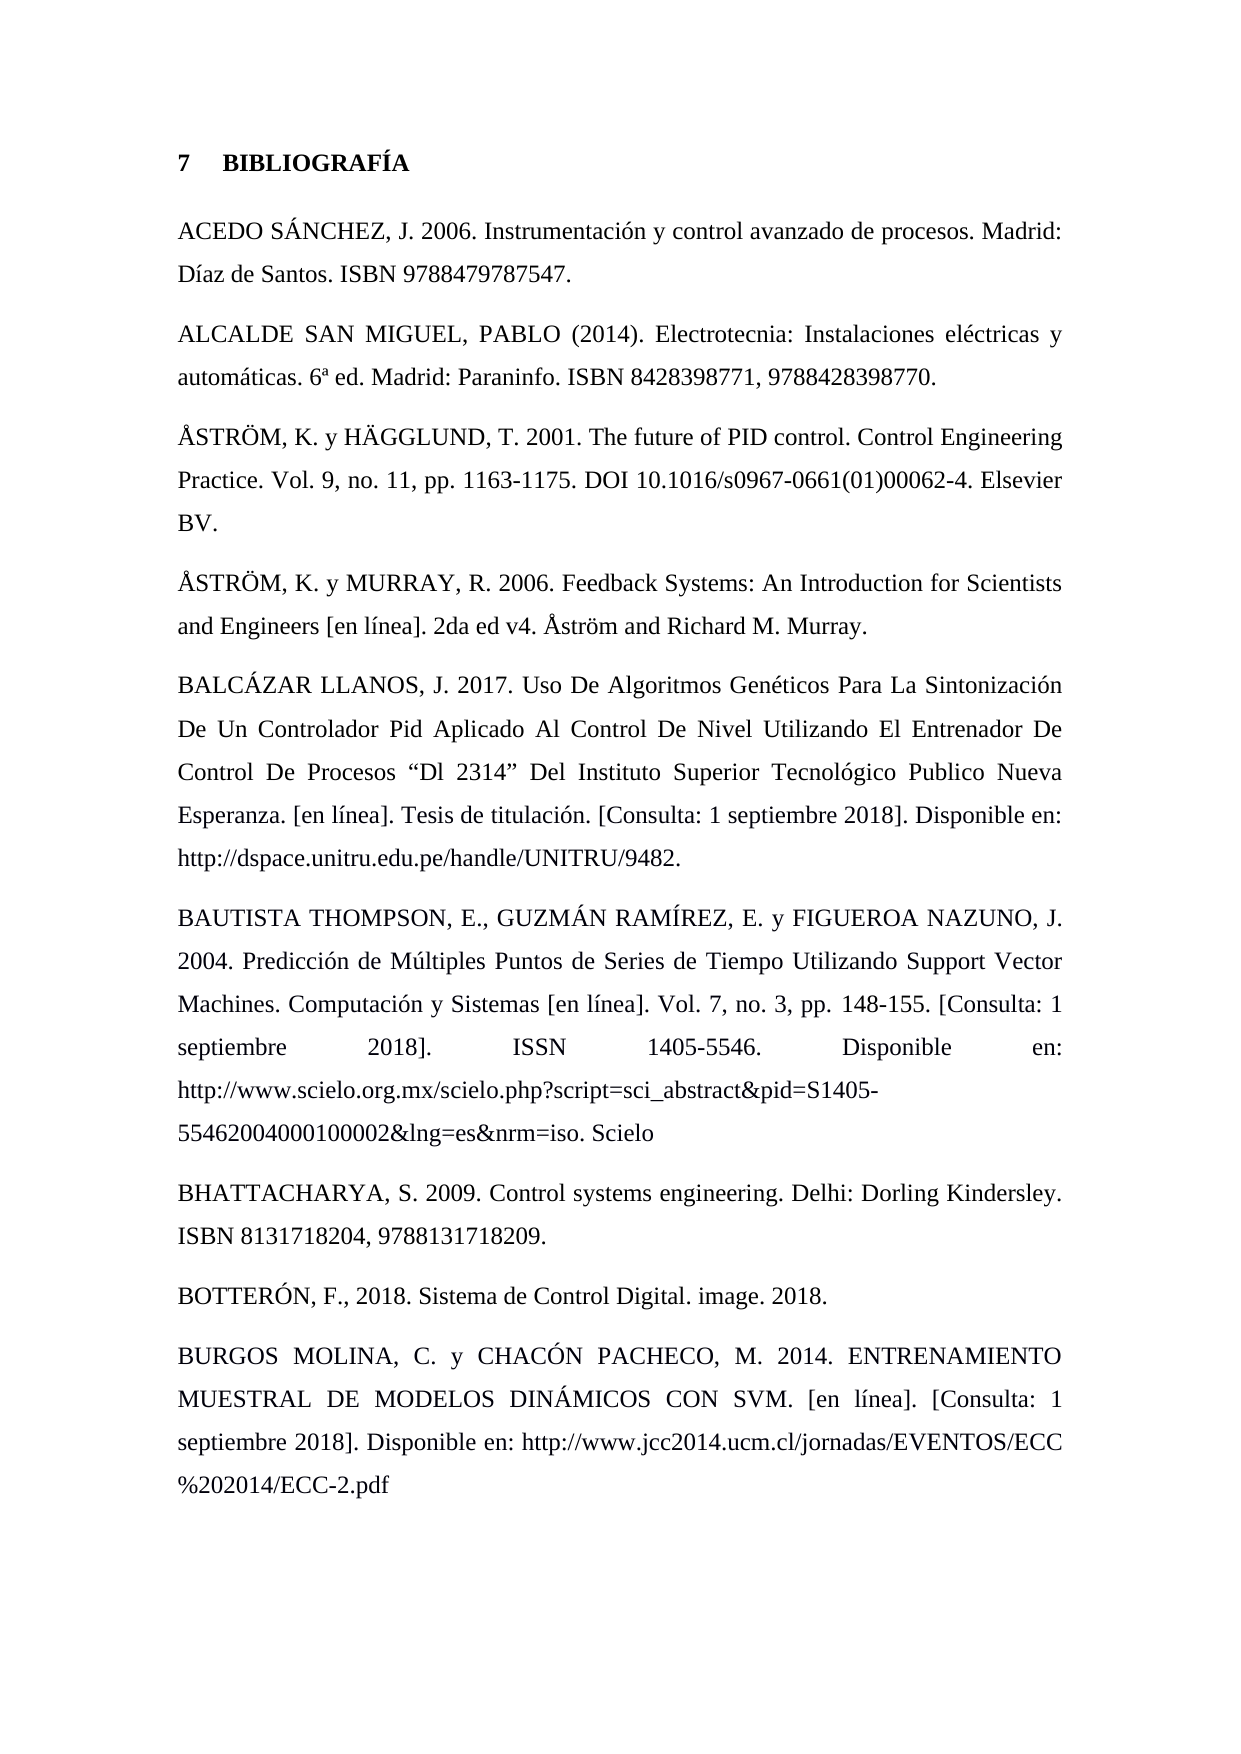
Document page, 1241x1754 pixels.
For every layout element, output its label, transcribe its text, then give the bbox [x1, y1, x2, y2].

text BOTTERÓN, F., 2018. Sistema de Control Digital. image. 2018. [177, 1281, 1063, 1310]
text BALCÁZAR LLANOS, J. 2017. Uso De Algoritmos Genéticos Para La Sintonización De Un Controlador Pid Aplicado Al Control De Nivel Utilizando El Entrenador De Control De Procesos “Dl 2314” Del Instituto Superior Tecnológico Publico Nueva Esperanza. [en línea]. Tesis de titulación. [Consulta: 1 septiembre 2018]. Disponible en: http://dspace.unitru.edu.pe/handle/UNITRU/9482. [177, 671, 1063, 872]
text ÅSTRÖM, K. y HÄGGLUND, T. 2001. The future of PID control. Control Engineering Practice. Vol. 9, no. 11, pp. 1163-1175. DOI 10.1016/s0967-0661(01)00062-4. Elsevier BV. [177, 422, 1063, 537]
text ACEDO SÁNCHEZ, J. 2006. Instrumentación y control avanzado de procesos. Madrid: Díaz de Santos. ISBN 9788479787547. [177, 216, 1063, 288]
text BAUTISTA THOMPSON, E., GUZMÁN RAMÍREZ, E. y FIGUEROA NAZUNO, J. 2004. Predicción de Múltiples Puntos de Series de Tiempo Utilizando Support Vector Machines. Computación y Sistemas [en línea]. Vol. 7, no. 3, pp. 148-155. [Consulta: 1 septiembre 2018]. ISSN 1405-5546. Disponible en: http://www.scielo.org.mx/scielo.php?script=sci_abstract&pid=S1405-55462004000100002&lng=es&nrm=iso. Scielo [177, 903, 1063, 1147]
text ÅSTRÖM, K. y MURRAY, R. 2006. Feedback Systems: An Introduction for Scientists and Engineers [en línea]. 2da ed v4. Åström and Richard M. Murray. [177, 568, 1063, 639]
subtitle BIBLIOGRAFÍA [177, 148, 1063, 176]
text Alcalde San Miguel, Pablo (2014). Electrotecnia: Instalaciones eléctricas y automáticas. 6ª ed. Madrid: Paraninfo. ISBN 8428398771, 9788428398770. [177, 319, 1063, 391]
text Bhattacharya, S. 2009. Control systems engineering. Delhi: Dorling Kindersley. ISBN 8131718204, 9788131718209. [177, 1178, 1063, 1250]
text BURGOS MOLINA, C. y CHACÓN PACHECO, M. 2014. ENTRENAMIENTO MUESTRAL DE MODELOS DINÁMICOS CON SVM. [en línea]. [Consulta: 1 septiembre 2018]. Disponible en: http://www.jcc2014.ucm.cl/jornadas/EVENTOS/ECC%202014/ECC-2.pdf [177, 1341, 1063, 1499]
